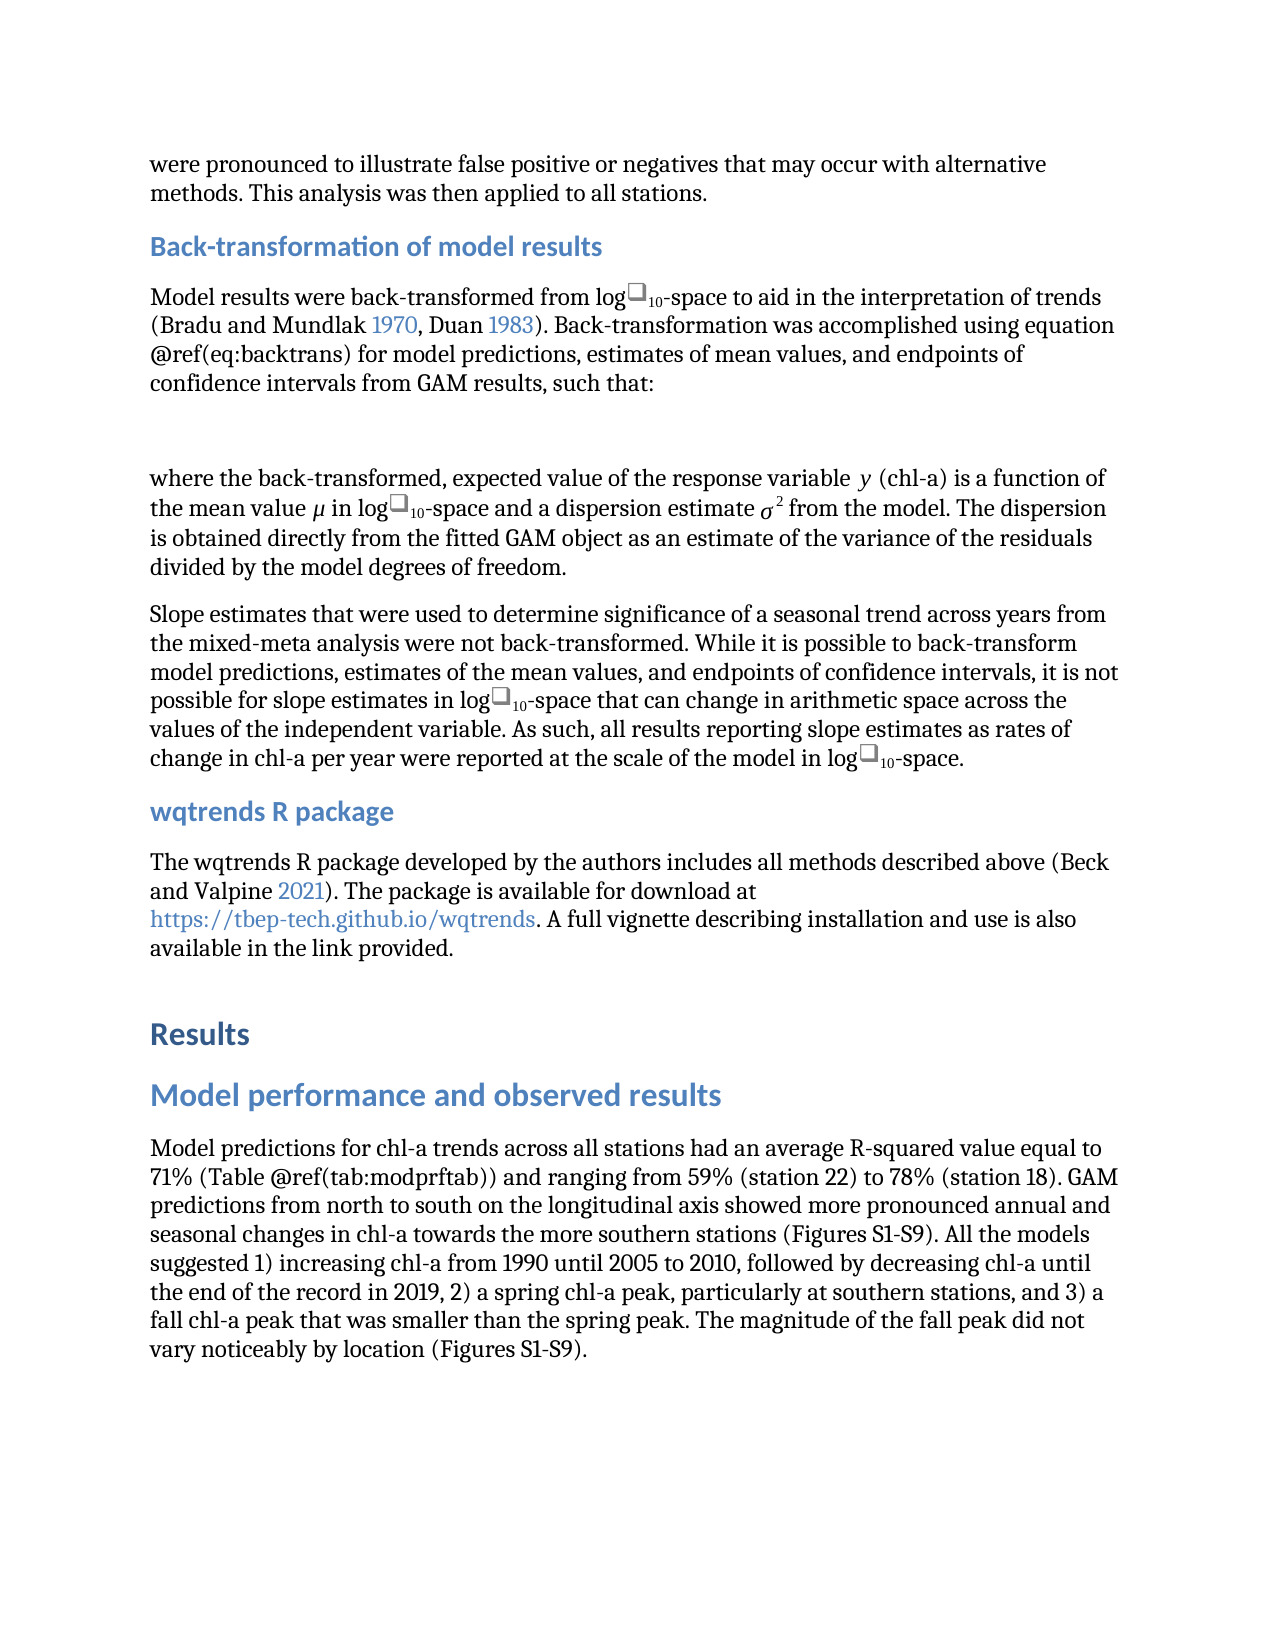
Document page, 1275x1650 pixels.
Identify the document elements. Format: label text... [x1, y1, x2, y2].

text Model predictions for chl-a trends across all stations had an average R-squared value equal to 71% (Table @ref(tab:modprftab)) and ranging from 59% (station 22) to 78% (station 18). GAM predictions from north to south on the longitudinal axis showed more pronounced annual and seasonal changes in chl-a towards the more southern stations (Figures S1-S9). All the models suggested 1) increasing chl-a from 1990 until 2005 to 2010, followed by decreasing chl-a until the end of the record in 2019, 2) a spring chl-a peak, particularly at southern stations, and 3) a fall chl-a peak that was smaller than the spring peak. The magnitude of the fall peak did not vary noticeably by location (Figures S1-S9). [150, 1134, 1125, 1364]
text where the back-transformed, expected value of the response variable (chl-a) is a function of the mean value in log-space and a dispersion estimate from the model. The dispersion is obtained directly from the fitted GAM object as an estimate of the variance of the residuals divided by the model degrees of freedom. [150, 464, 1125, 581]
subtitle Model performance and observed results [150, 1074, 1125, 1115]
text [150, 150, 1125, 207]
subtitle Back-transformation of model results [150, 228, 1125, 264]
subtitle Results [150, 1013, 1125, 1053]
subtitle wqtrends R package [150, 793, 1125, 829]
text The wqtrends R package developed by the authors includes all methods described above (Beck and Valpine 2021). The package is available for download at https://tbep-tech.github.io/wqtrends. A full vignette describing installation and use is also available in the link provided. [150, 848, 1125, 963]
text Model results were back-transformed from log-space to aid in the interpretation of trends (Bradu and Mundlak 1970, Duan 1983). Back-transformation was accomplished using equation @ref(eq:backtrans) for model predictions, estimates of mean values, and endpoints of confidence intervals from GAM results, such that: [150, 283, 1125, 398]
text Slope estimates that were used to determine significance of a seasonal trend across years from the mixed-meta analysis were not back-transformed. While it is possible to back-transform model predictions, estimates of the mean values, and endpoints of confidence intervals, it is not possible for slope estimates in log-space that can change in arithmetic space across the values of the independent variable. As such, all results reporting slope estimates as rates of change in chl-a per year were reported at the scale of the model in log-space. [150, 600, 1125, 773]
